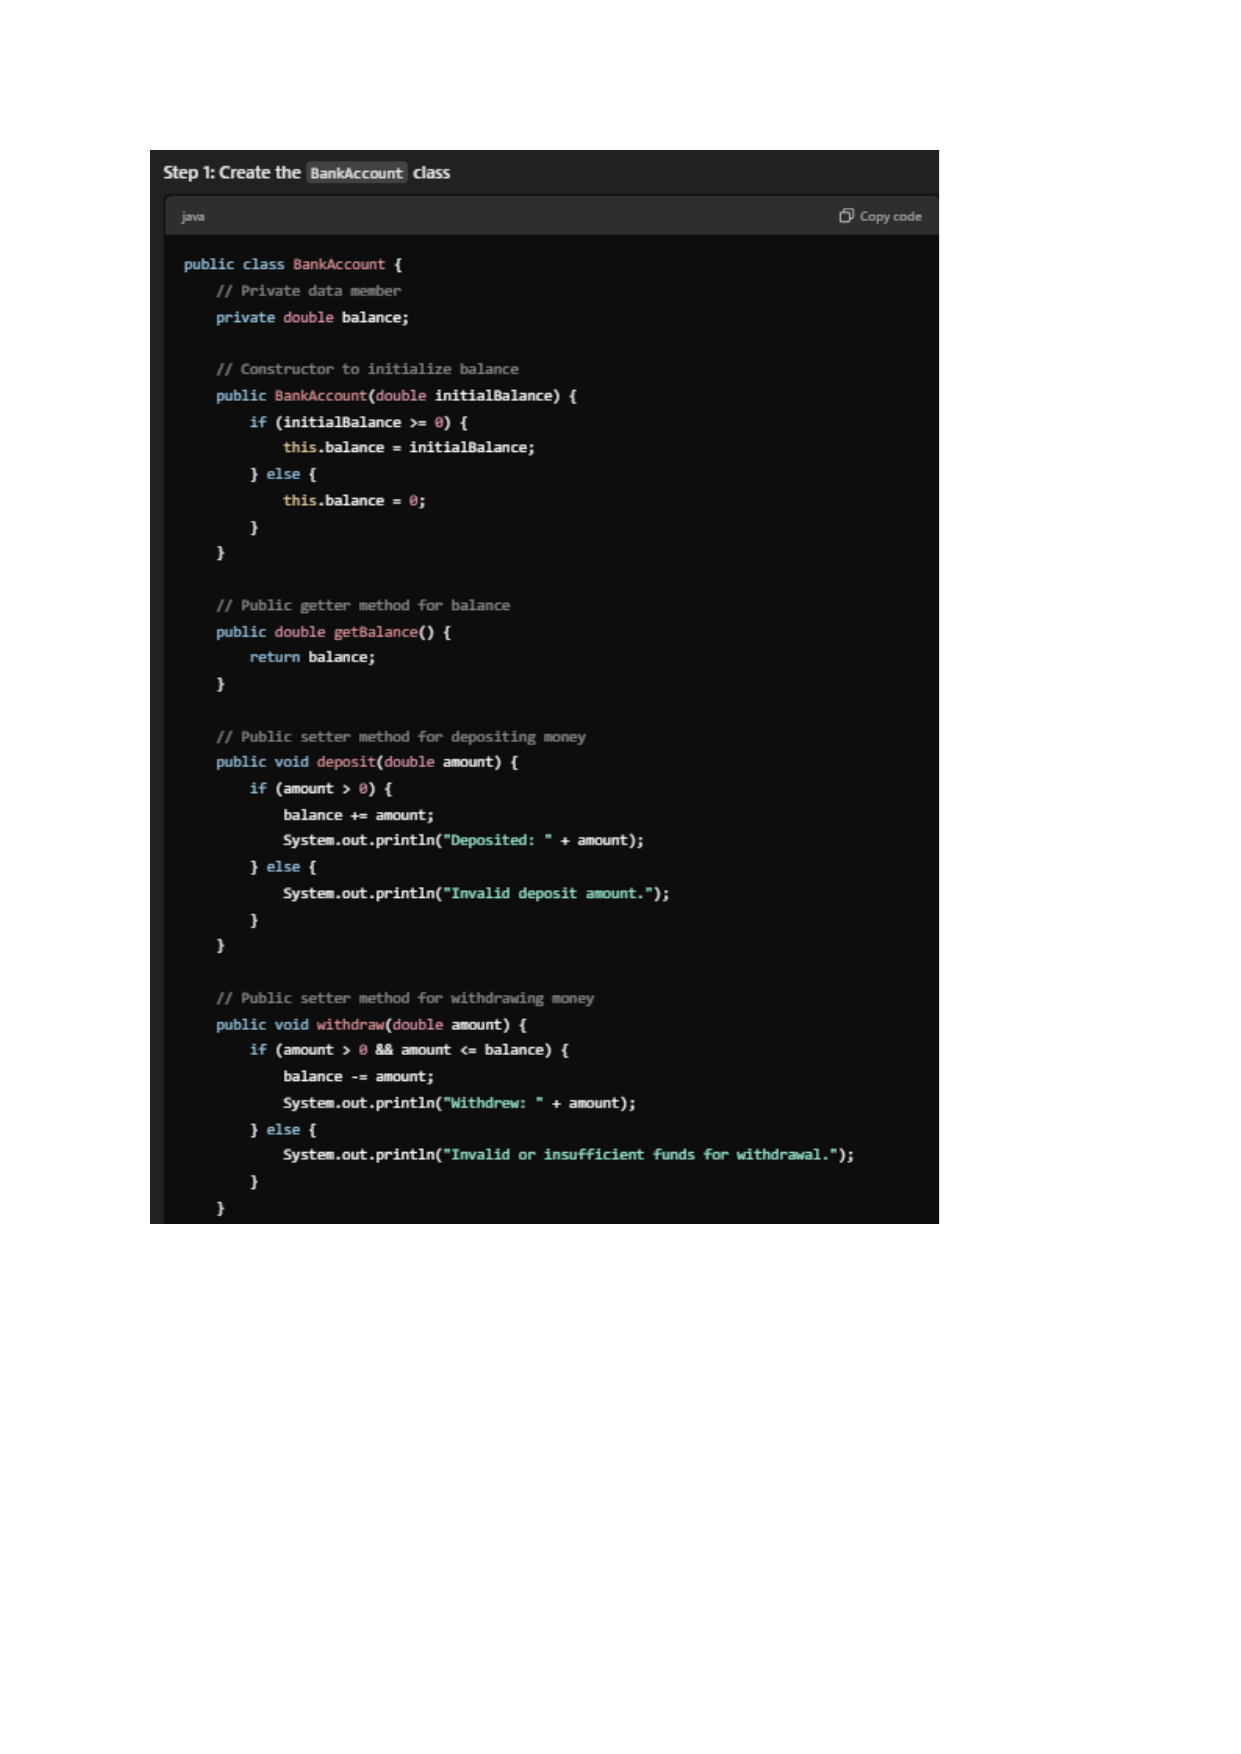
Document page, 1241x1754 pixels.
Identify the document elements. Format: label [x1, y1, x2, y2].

picture [150, 150, 940, 1224]
